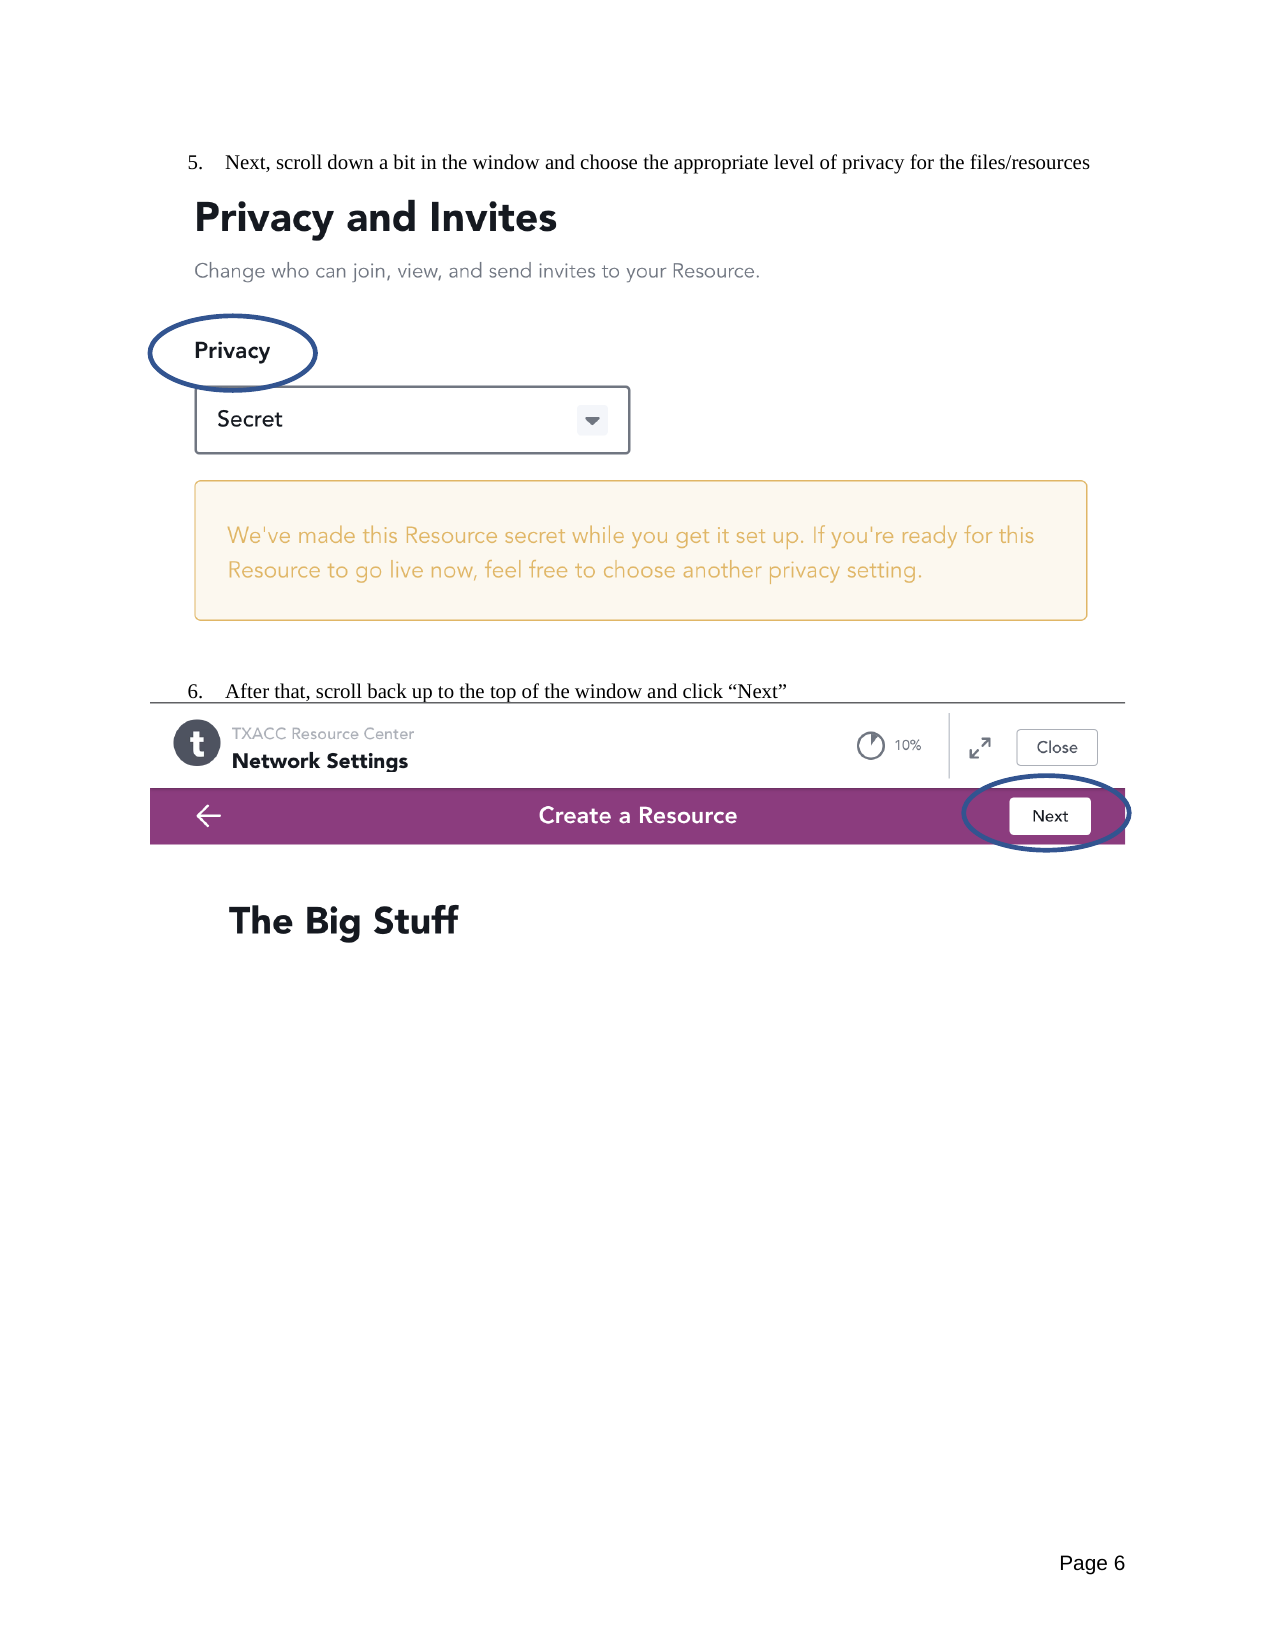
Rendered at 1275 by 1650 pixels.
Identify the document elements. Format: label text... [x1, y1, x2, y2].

picture [967, 778, 1125, 847]
list Next, scroll down a bit in the window and choose the appropriate level of privacy for the files/resources [187, 150, 1125, 174]
list After that, scroll back up to the top of the window and click “Next” [187, 679, 1125, 702]
picture [150, 174, 1125, 655]
picture [153, 319, 313, 388]
picture [150, 702, 1125, 958]
